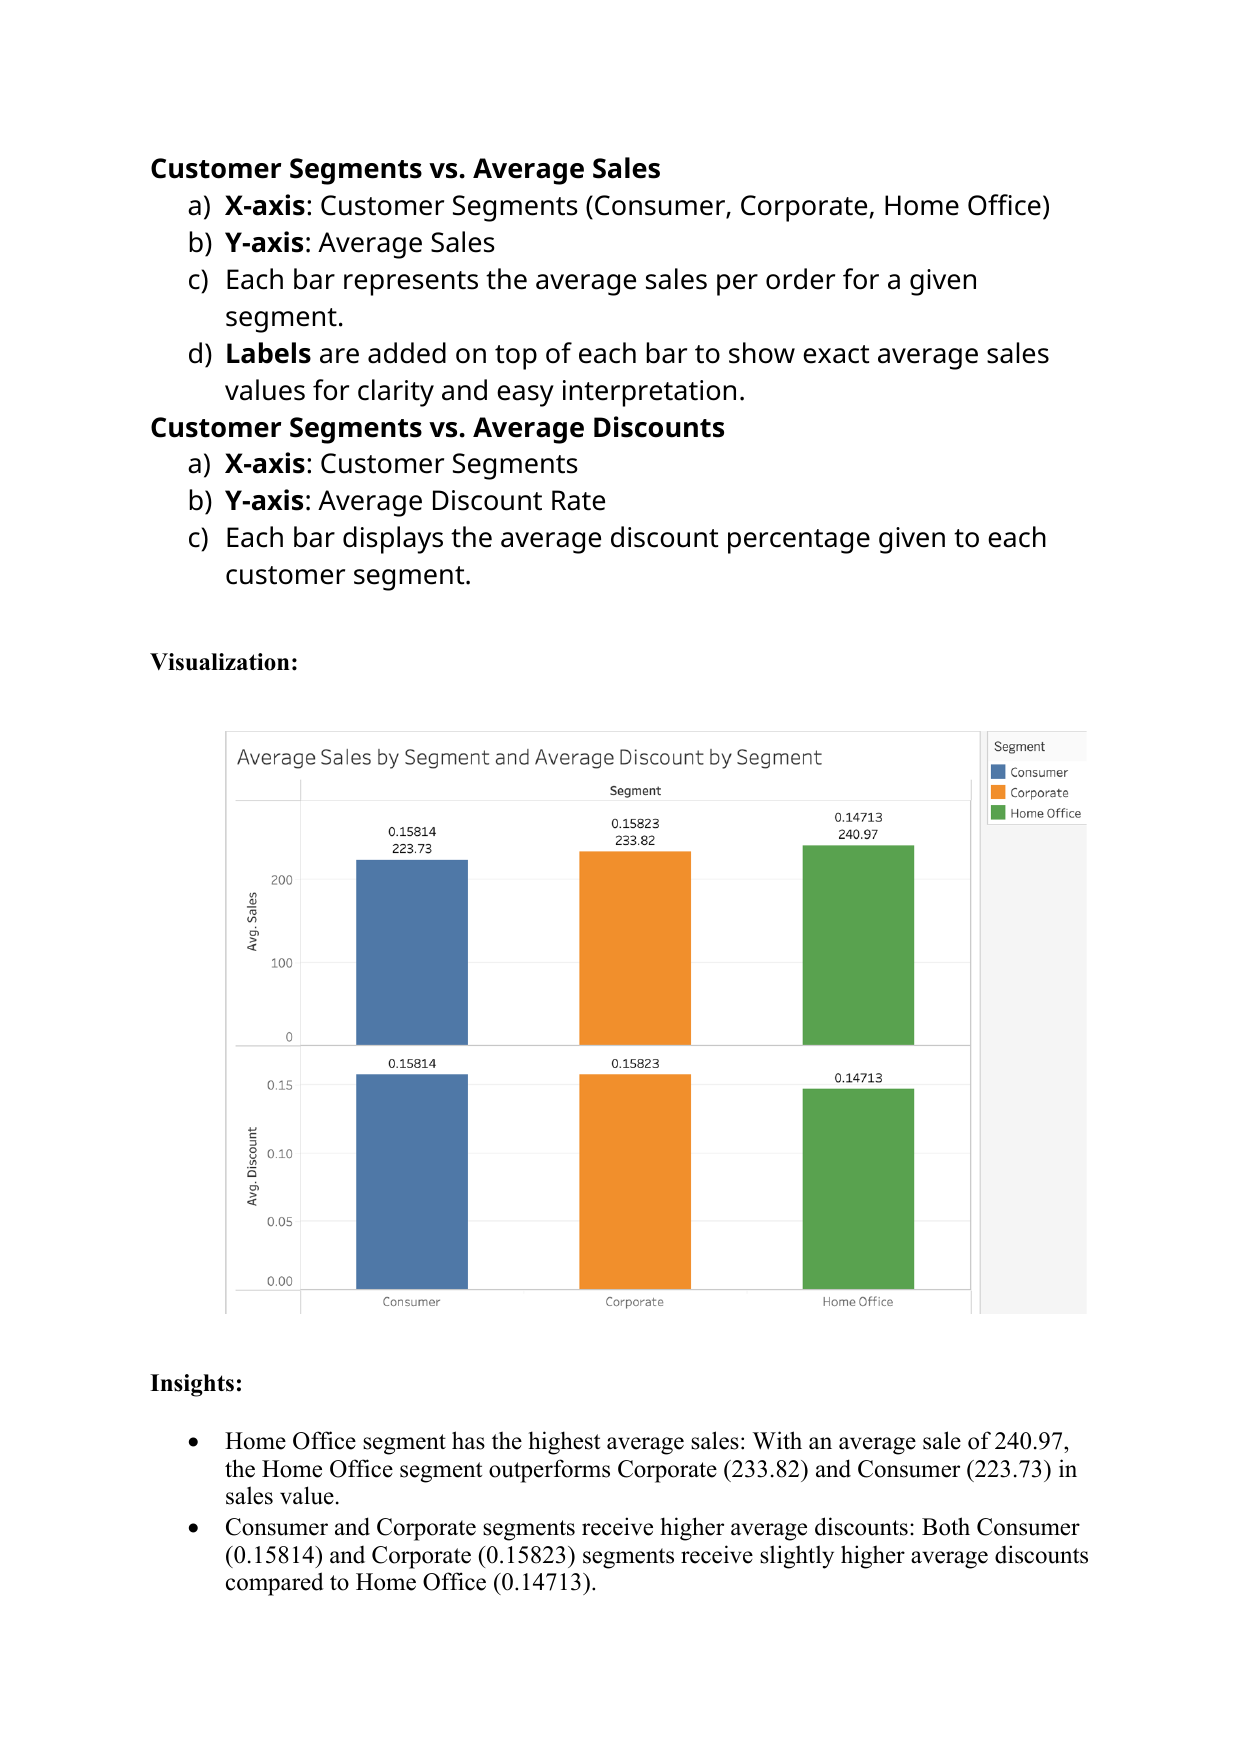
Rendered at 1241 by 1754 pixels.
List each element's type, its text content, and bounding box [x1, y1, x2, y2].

list Consumer and Corporate segments receive higher average discounts: Both Consumer (0.15814) and Corporate (0.15823) segments receive slightly higher average discounts compared to Home Office (0.14713). [187, 1510, 1090, 1596]
text Insights: [150, 1369, 1090, 1396]
text Visualization: [150, 648, 1090, 676]
text Customer Segments vs. Average Discounts [150, 408, 1090, 445]
text Customer Segments vs. Average Sales [150, 150, 1090, 187]
picture [225, 731, 1087, 1314]
list Each bar represents the average sales per order for a given segment. [187, 261, 1090, 334]
list Labels are added on top of each bar to show exact average sales values for clarity and easy interpretation. [187, 334, 1090, 408]
list Y-axis: Average Sales [187, 224, 1090, 261]
list X-axis: Customer Segments [187, 445, 1090, 482]
list Home Office segment has the highest average sales: With an average sale of 240.97, the Home Office segment outperforms Corporate (233.82) and Consumer (223.73) in sales value. [187, 1424, 1090, 1510]
list X-axis: Customer Segments (Consumer, Corporate, Home Office) [187, 187, 1090, 224]
list Each bar displays the average discount percentage given to each customer segment. [187, 519, 1090, 592]
list Y-axis: Average Discount Rate [187, 482, 1090, 519]
